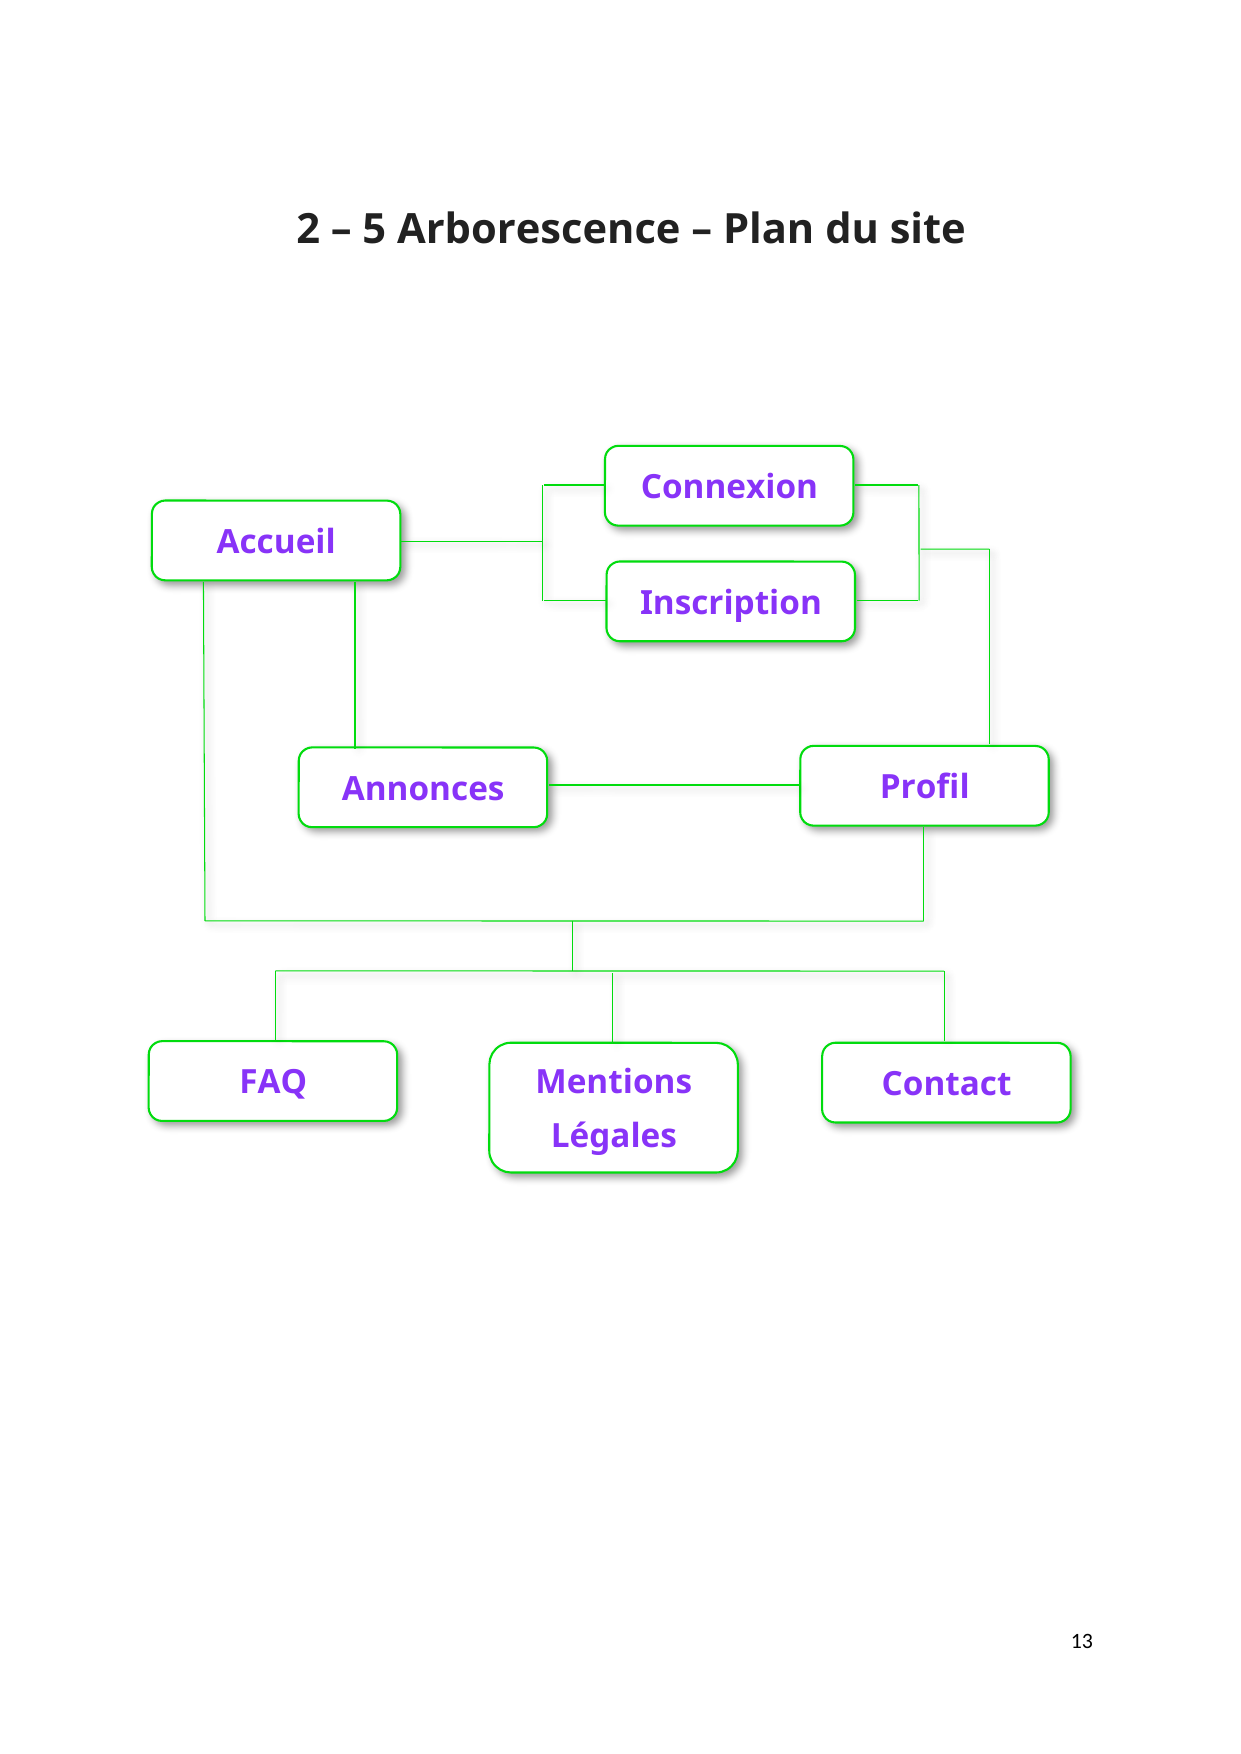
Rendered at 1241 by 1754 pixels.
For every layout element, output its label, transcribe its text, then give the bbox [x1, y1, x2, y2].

text 2 – 5 Arborescence – Plan du site [169, 199, 1093, 255]
